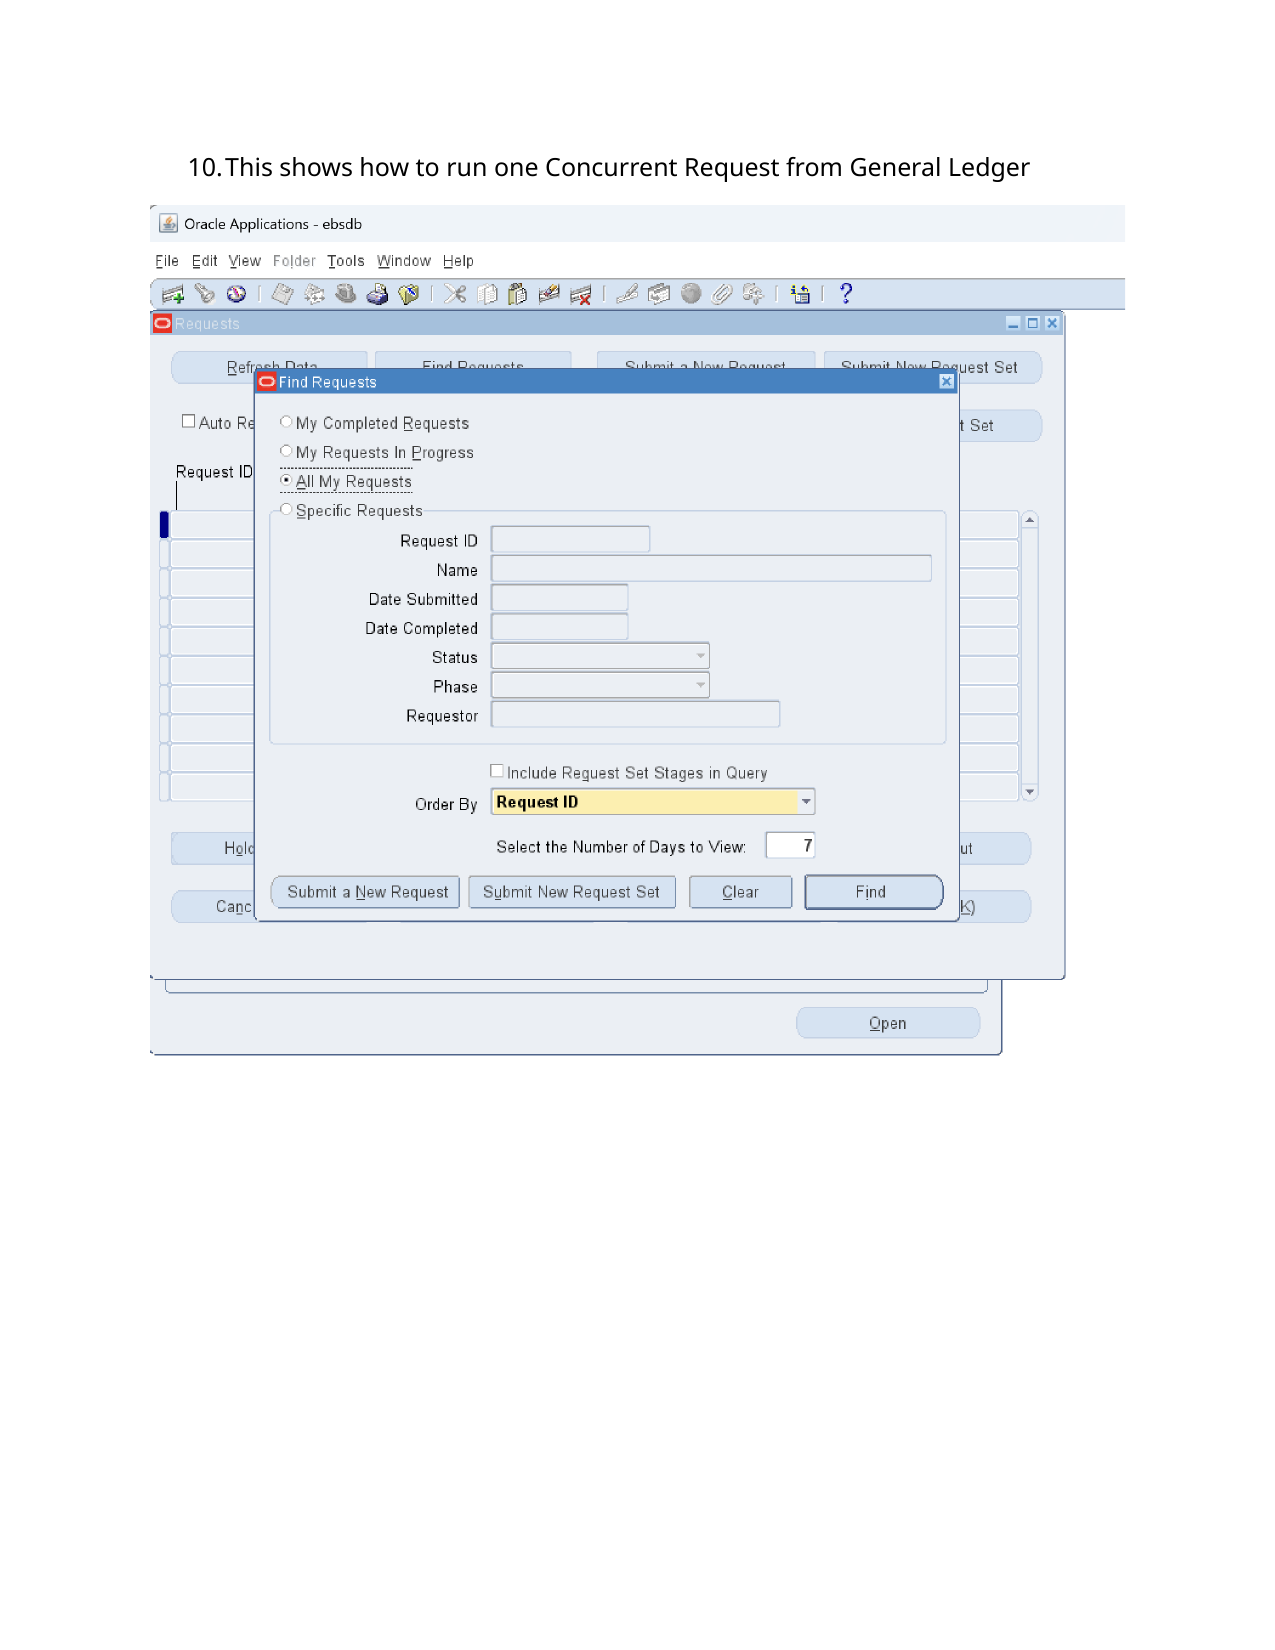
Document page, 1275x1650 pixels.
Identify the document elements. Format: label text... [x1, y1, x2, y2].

list This shows how to run one Concurrent Request from General Ledger [187, 150, 1125, 184]
picture [150, 205, 1125, 1111]
